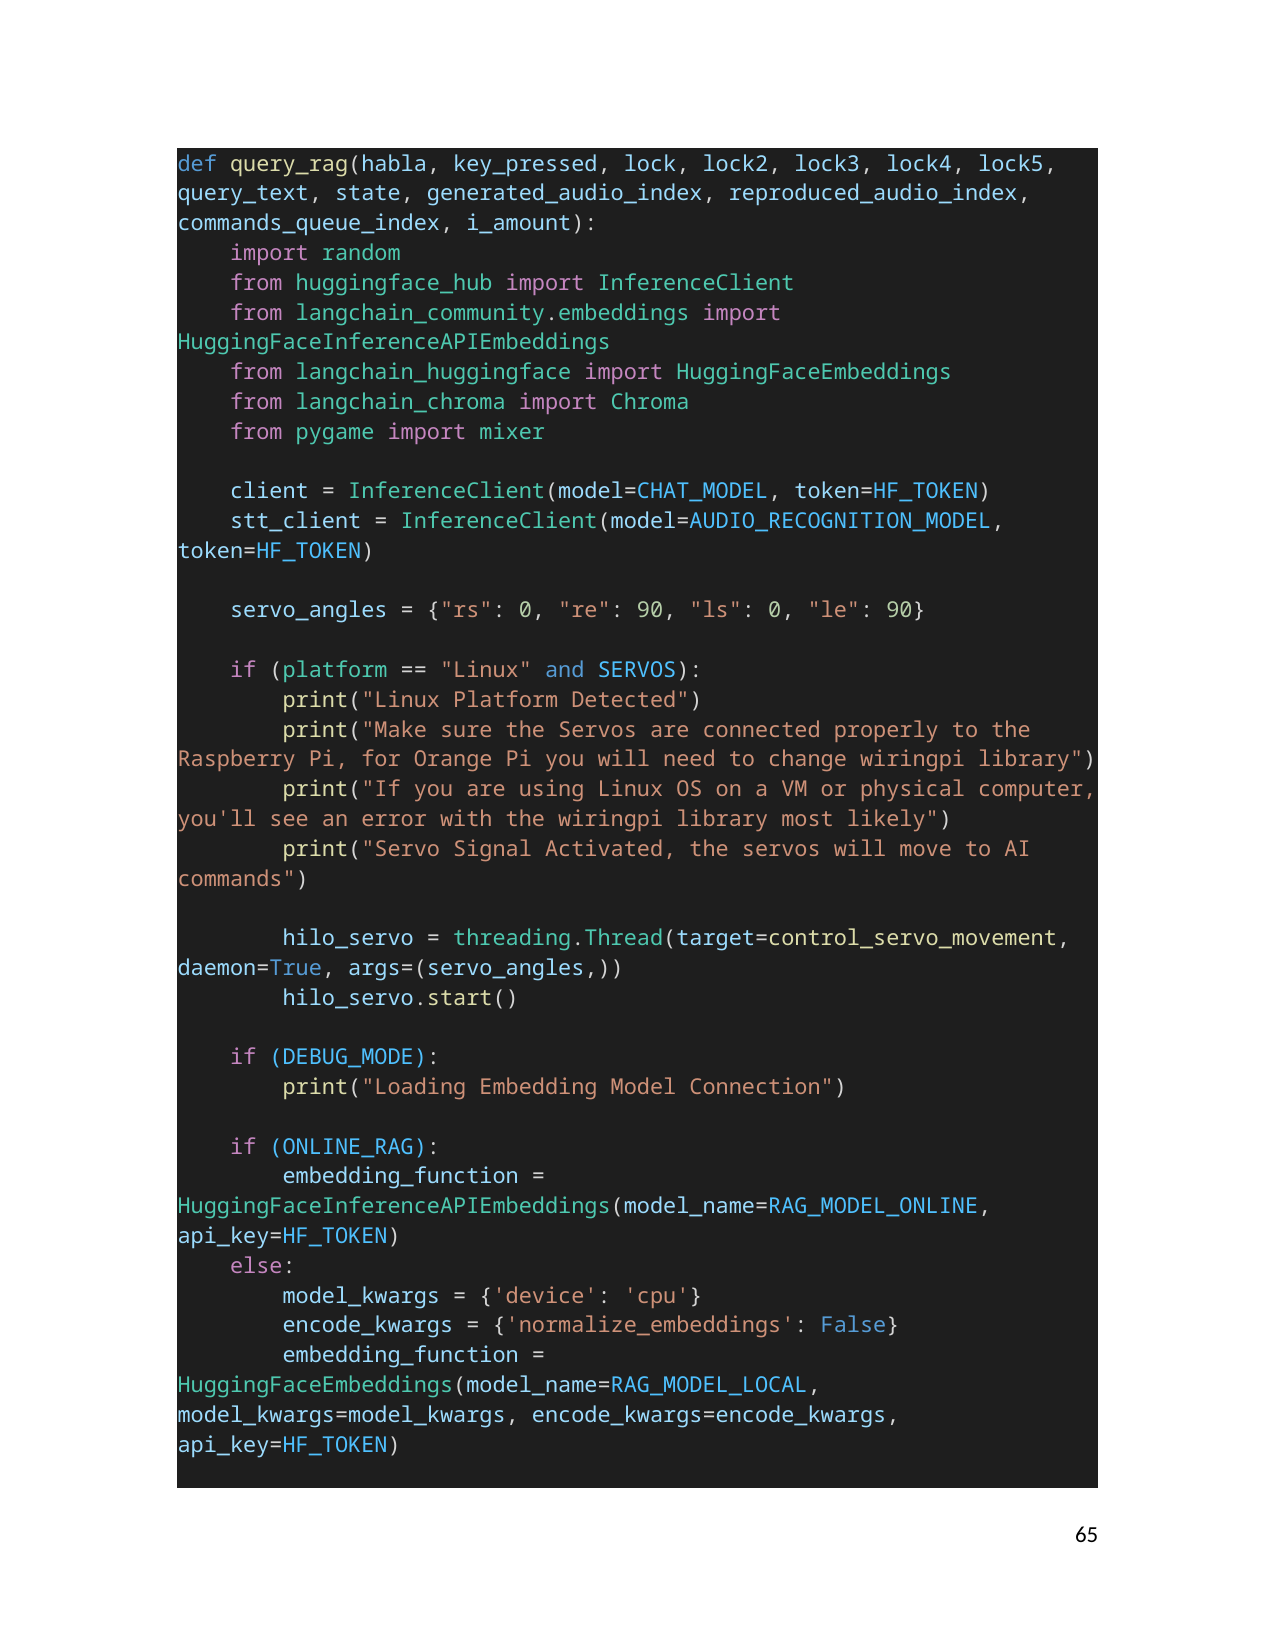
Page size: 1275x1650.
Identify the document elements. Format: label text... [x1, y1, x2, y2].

text embedding_function = HuggingFaceEmbeddings(model_name=RAG_MODEL_LOCAL, model_kwargs=model_kwargs, encode_kwargs=encode_kwargs, api_key=HF_TOKEN) [177, 1339, 1098, 1458]
text print("Servo Signal Activated, the servos will move to AI commands") [177, 833, 1098, 892]
text print("Loading Embedding Model Connection") [177, 1071, 1098, 1101]
text model_kwargs = {'device': 'cpu'} [177, 1280, 1098, 1309]
text def query_rag(habla, key_pressed, lock, lock2, lock3, lock4, lock5, query_text, state, generated_audio_index, reproduced_audio_index, commands_queue_index, i_amount): [177, 148, 1098, 237]
text from pygame import mixer [177, 416, 1098, 446]
text if (platform == "Linux" and SERVOS): [177, 654, 1098, 684]
text stt_client = InferenceClient(model=AUDIO_RECOGNITION_MODEL, token=HF_TOKEN) [177, 505, 1098, 565]
text client = InferenceClient(model=CHAT_MODEL, token=HF_TOKEN) [177, 475, 1098, 505]
text embedding_function = HuggingFaceInferenceAPIEmbeddings(model_name=RAG_MODEL_ONLINE, api_key=HF_TOKEN) [177, 1161, 1098, 1250]
text from langchain_chroma import Chroma [177, 386, 1098, 416]
text print("Linux Platform Detected") [177, 684, 1098, 714]
text from huggingface_hub import InferenceClient [177, 267, 1098, 297]
text import random [177, 237, 1098, 267]
text from langchain_community.embeddings import HuggingFaceInferenceAPIEmbeddings [177, 297, 1098, 356]
text print("If you are using Linux OS on a VM or physical computer, you'll see an error with the wiringpi library most likely") [177, 773, 1098, 833]
text servo_angles = {"rs": 0, "re": 90, "ls": 0, "le": 90} [177, 594, 1098, 624]
text else: [177, 1250, 1098, 1280]
text if (ONLINE_RAG): [177, 1131, 1098, 1161]
text from langchain_huggingface import HuggingFaceEmbeddings [177, 356, 1098, 386]
text if (DEBUG_MODE): [177, 1041, 1098, 1071]
text hilo_servo.start() [177, 982, 1098, 1012]
text hilo_servo = threading.Thread(target=control_servo_movement, daemon=True, args=(servo_angles,)) [177, 922, 1098, 982]
text print("Make sure the Servos are connected properly to the Raspberry Pi, for Orange Pi you will need to change wiringpi library") [177, 714, 1098, 773]
text encode_kwargs = {'normalize_embeddings': False} [177, 1309, 1098, 1339]
